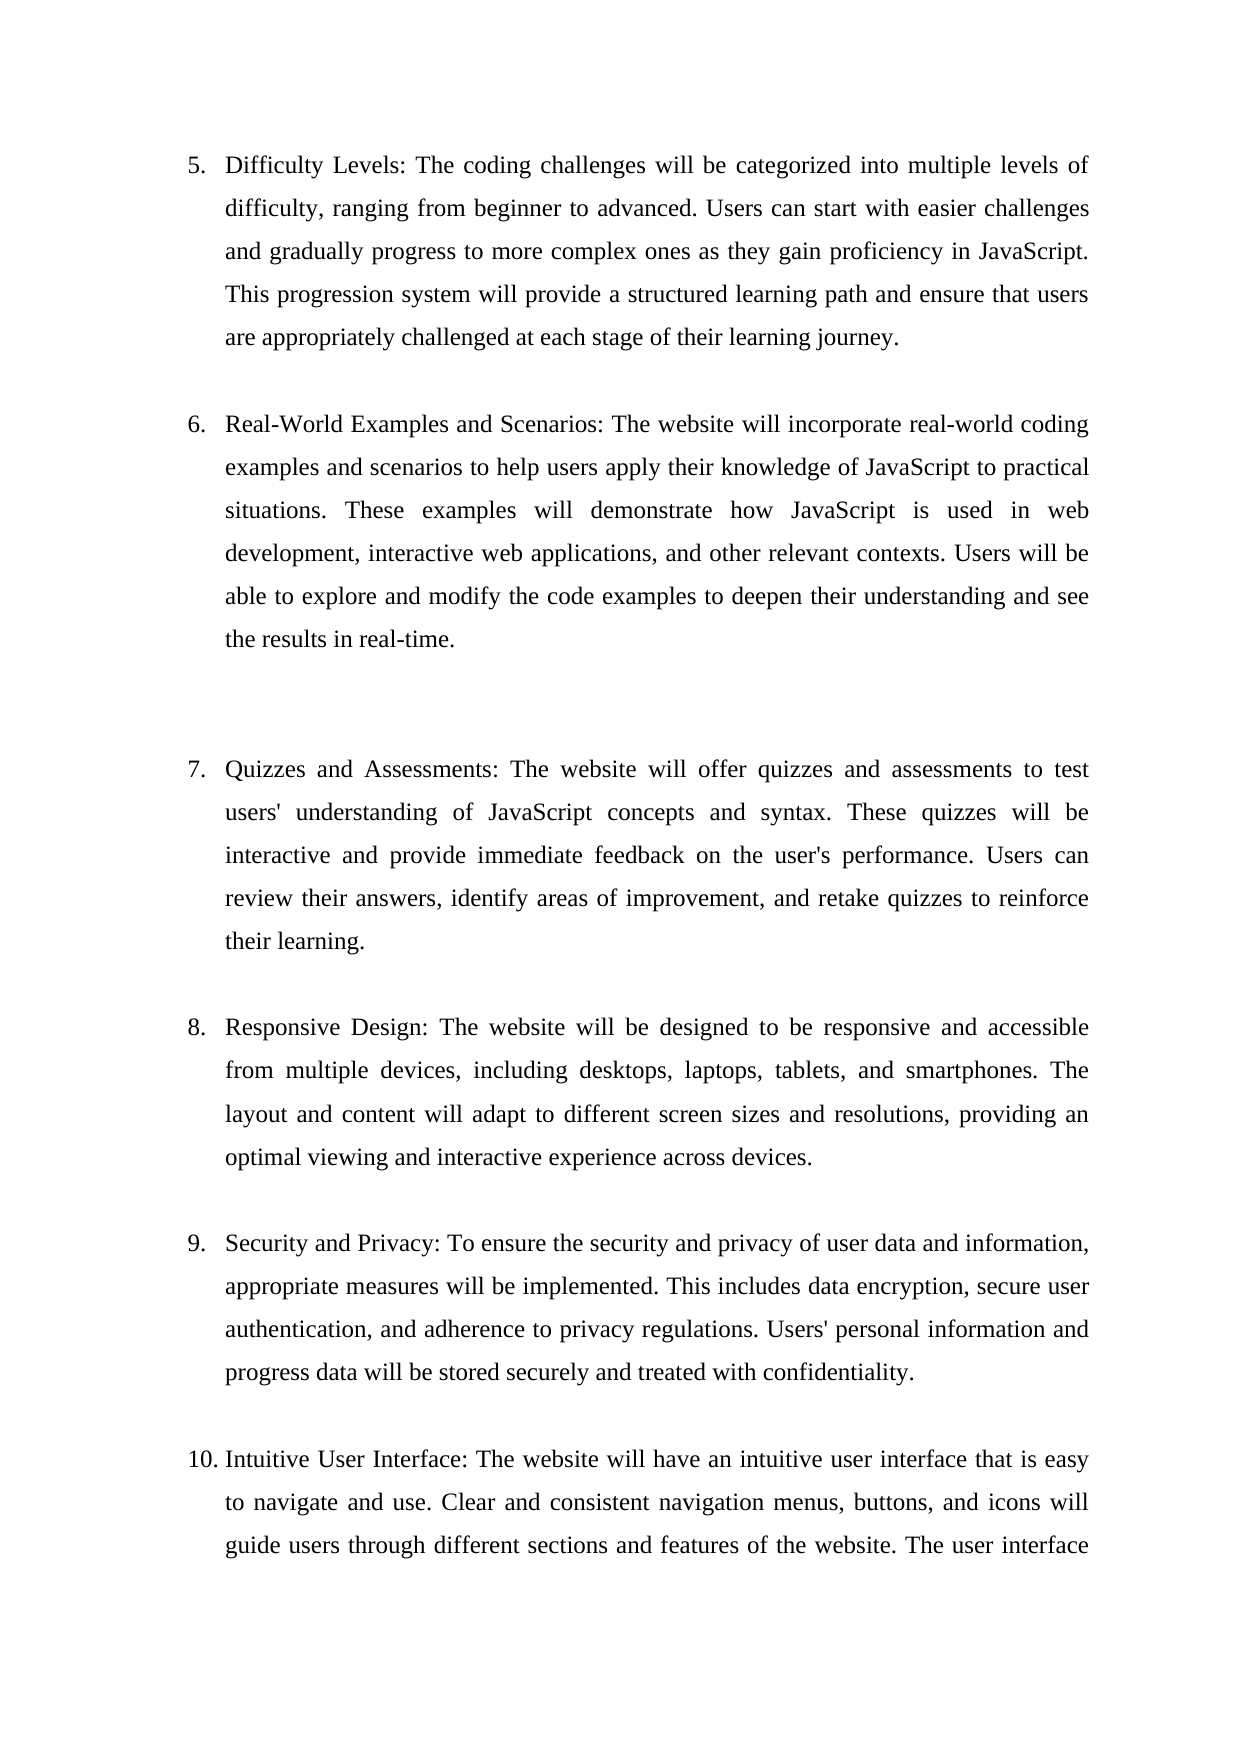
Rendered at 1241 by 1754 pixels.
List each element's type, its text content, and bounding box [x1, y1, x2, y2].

list Responsive Design: The website will be designed to be responsive and accessible from multiple devices, including desktops, laptops, tablets, and smartphones. The layout and content will adapt to different screen sizes and resolutions, providing an optimal viewing and interactive experience across devices. [187, 1012, 1090, 1171]
list Security and Privacy: To ensure the security and privacy of user data and information, appropriate measures will be implemented. This includes data encryption, secure user authentication, and adherence to privacy regulations. Users' personal information and progress data will be stored securely and treated with confidentiality. [187, 1228, 1090, 1386]
list Quizzes and Assessments: The website will offer quizzes and assessments to test users' understanding of JavaScript concepts and syntax. These quizzes will be interactive and provide immediate feedback on the user's performance. Users can review their answers, identify areas of improvement, and retake quizzes to reinforce their learning. [187, 754, 1090, 955]
list Real-World Examples and Scenarios: The website will incorporate real-world coding examples and scenarios to help users apply their knowledge of JavaScript to practical situations. These examples will demonstrate how JavaScript is used in web development, interactive web applications, and other relevant contexts. Users will be able to explore and modify the code examples to deepen their understanding and see the results in real-time. [187, 409, 1090, 653]
list Difficulty Levels: The coding challenges will be categorized into multiple levels of difficulty, ranging from beginner to advanced. Users can start with easier challenges and gradually progress to more complex ones as they gain proficiency in JavaScript. This progression system will provide a structured learning path and ensure that users are appropriately challenged at each stage of their learning journey. [187, 150, 1090, 351]
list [187, 1444, 1090, 1559]
